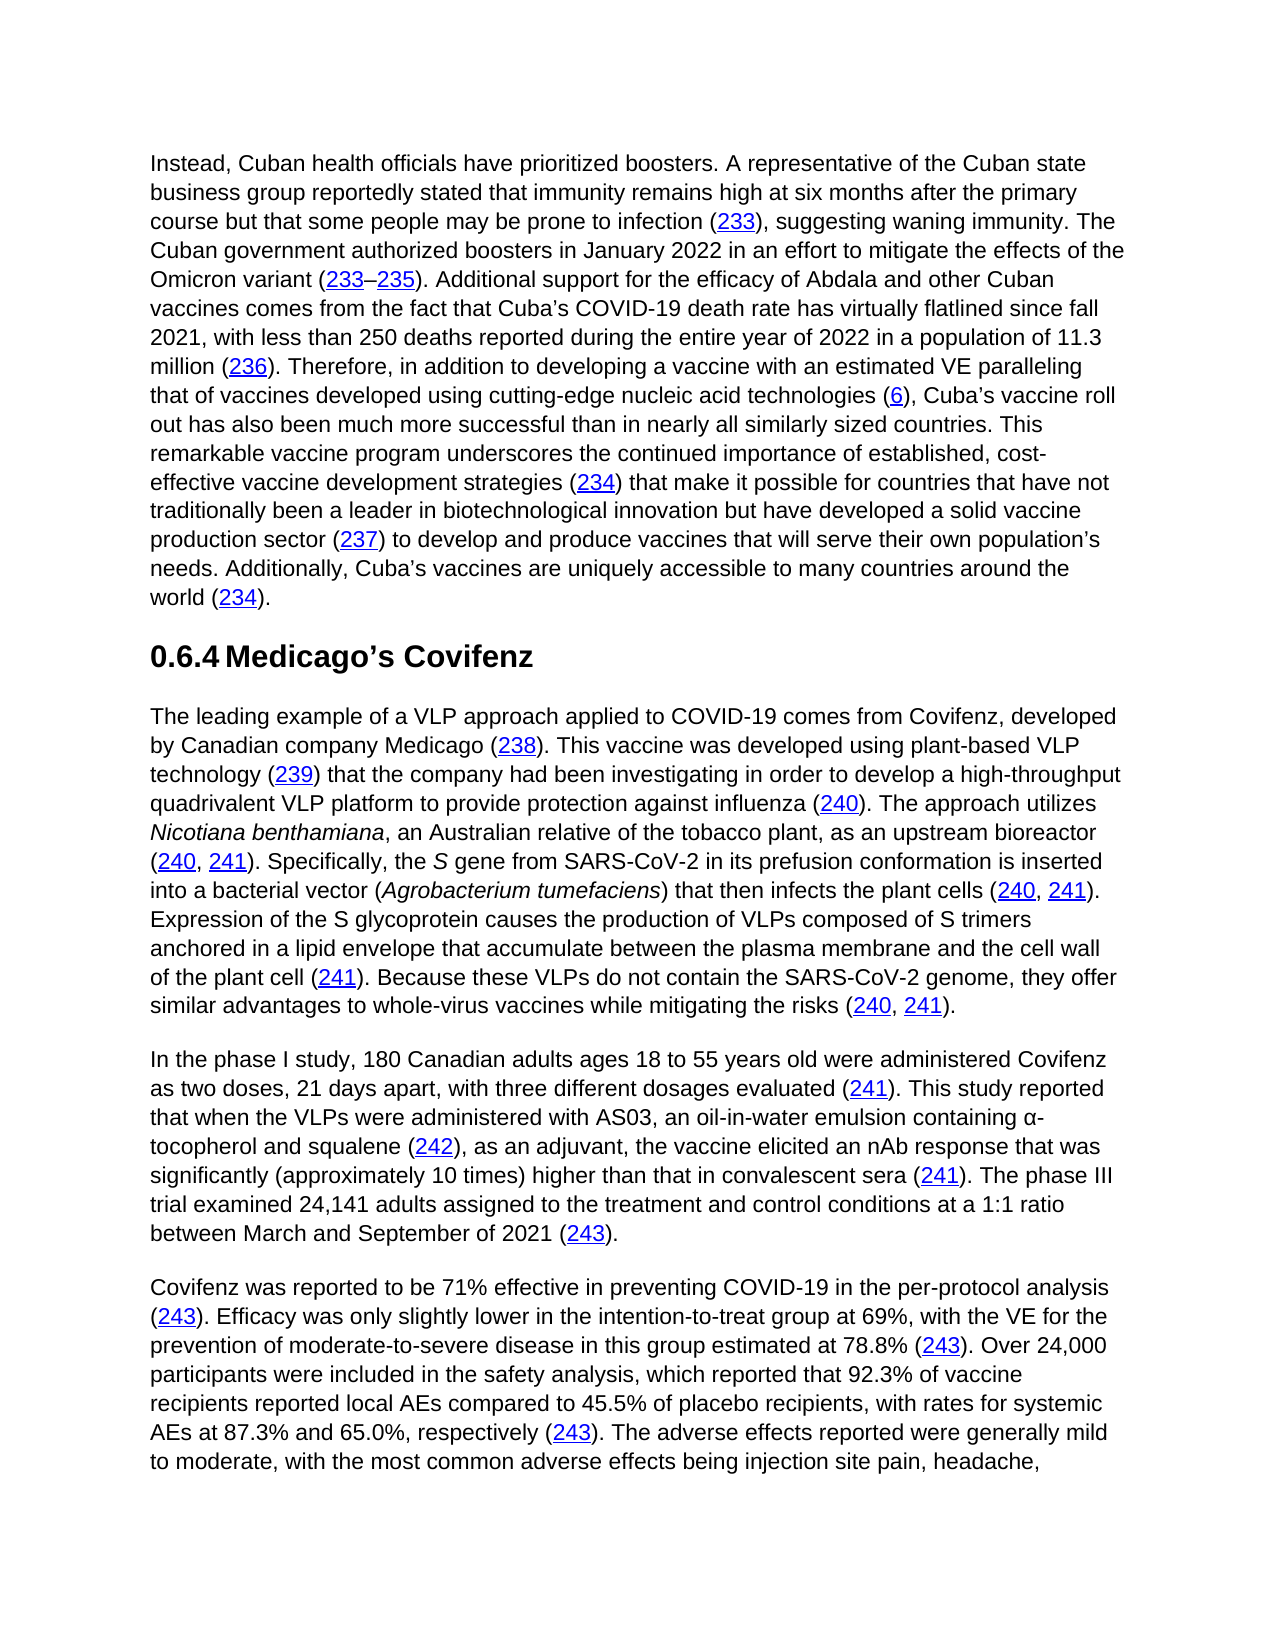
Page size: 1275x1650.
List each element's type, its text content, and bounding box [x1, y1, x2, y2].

subtitle 0.6.4 Medicago’s Covifenz [150, 638, 1125, 674]
text The leading example of a VLP approach applied to COVID-19 comes from Covifenz, developed by Canadian company Medicago (238). This vaccine was developed using plant-based VLP technology (239) that the company had been investigating in order to develop a high-throughput quadrivalent VLP platform to provide protection against influenza (240). The approach utilizes Nicotiana benthamiana, an Australian relative of the tobacco plant, as an upstream bioreactor (240, 241). Specifically, the S gene from SARS-CoV-2 in its prefusion conformation is inserted into a bacterial vector (Agrobacterium tumefaciens) that then infects the plant cells (240, 241). Expression of the S glycoprotein causes the production of VLPs composed of S trimers anchored in a lipid envelope that accumulate between the plasma membrane and the cell wall of the plant cell (241). Because these VLPs do not contain the SARS-CoV-2 genome, they offer similar advantages to whole-virus vaccines while mitigating the risks (240, 241). [150, 703, 1125, 1019]
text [150, 1274, 1125, 1474]
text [150, 150, 1125, 611]
text In the phase I study, 180 Canadian adults ages 18 to 55 years old were administered Covifenz as two doses, 21 days apart, with three different dosages evaluated (241). This study reported that when the VLPs were administered with AS03, an oil-in-water emulsion containing α-tocopherol and squalene (242), as an adjuvant, the vaccine elicited an nAb response that was significantly (approximately 10 times) higher than that in convalescent sera (241). The phase III trial examined 24,141 adults assigned to the treatment and control conditions at a 1:1 ratio between March and September of 2021 (243). [150, 1046, 1125, 1246]
